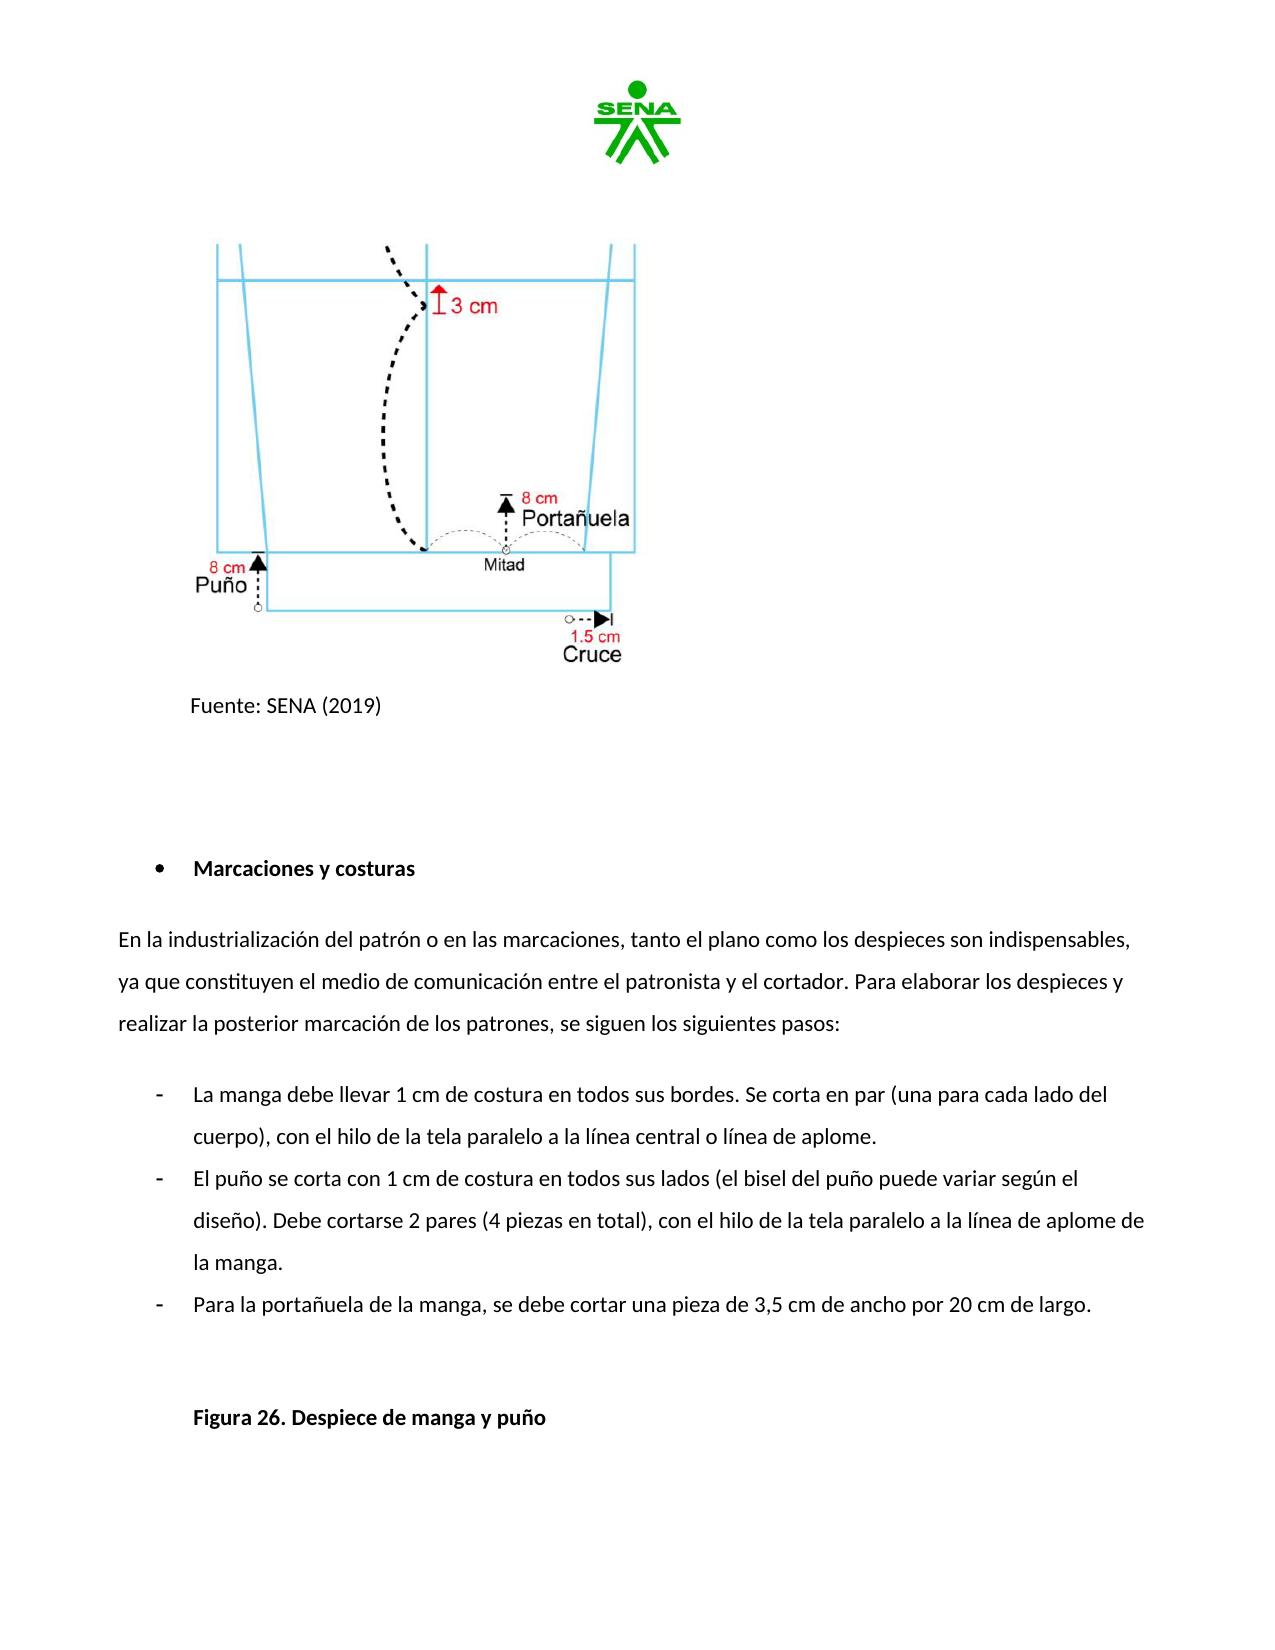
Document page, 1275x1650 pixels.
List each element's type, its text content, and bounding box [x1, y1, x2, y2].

list La manga debe llevar 1 cm de costura en todos sus bordes. Se corta en par (una para cada lado del cuerpo), con el hilo de la tela paralelo a la línea central o línea de aplome. [156, 1080, 1157, 1150]
text Figura 26. Despiece de manga y puño [193, 1403, 1157, 1431]
text Fuente: SENA (2019) [118, 237, 1157, 719]
list Marcaciones y costuras [156, 854, 1157, 882]
picture [588, 75, 687, 172]
list Para la portañuela de la manga, se debe cortar una pieza de 3,5 cm de ancho por 20 cm de largo. [156, 1290, 1157, 1318]
text En la industrialización del patrón o en las marcaciones, tanto el plano como los despieces son indispensables, ya que constituyen el medio de comunicación entre el patronista y el cortador. Para elaborar los despieces y realizar la posterior marcación de los patrones, se siguen los siguientes pasos: [118, 925, 1157, 1037]
list El puño se corta con 1 cm de costura en todos sus lados (el bisel del puño puede variar según el diseño). Debe cortarse 2 pares (4 piezas en total), con el hilo de la tela paralelo a la línea de aplome de la manga. [156, 1164, 1157, 1276]
